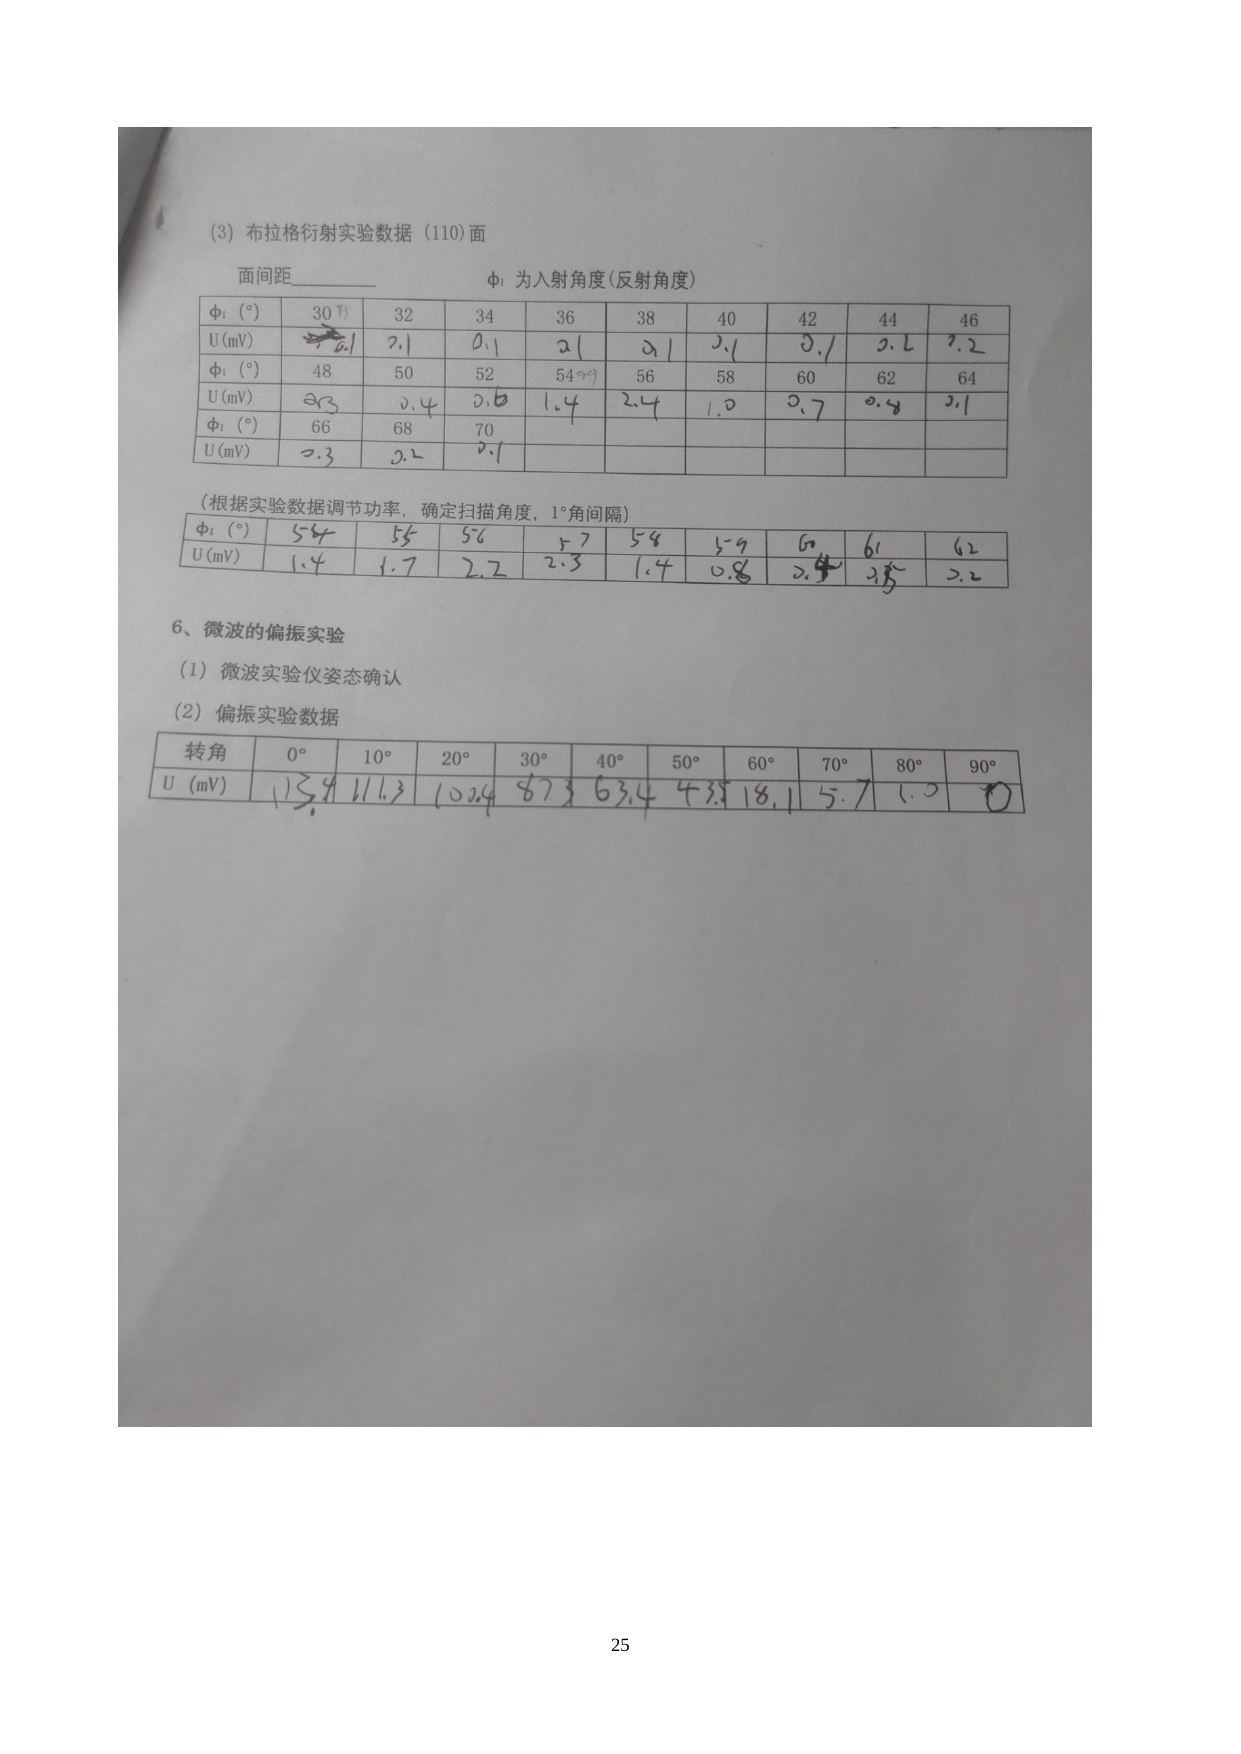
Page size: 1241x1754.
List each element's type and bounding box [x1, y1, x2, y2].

picture [118, 127, 1092, 1427]
